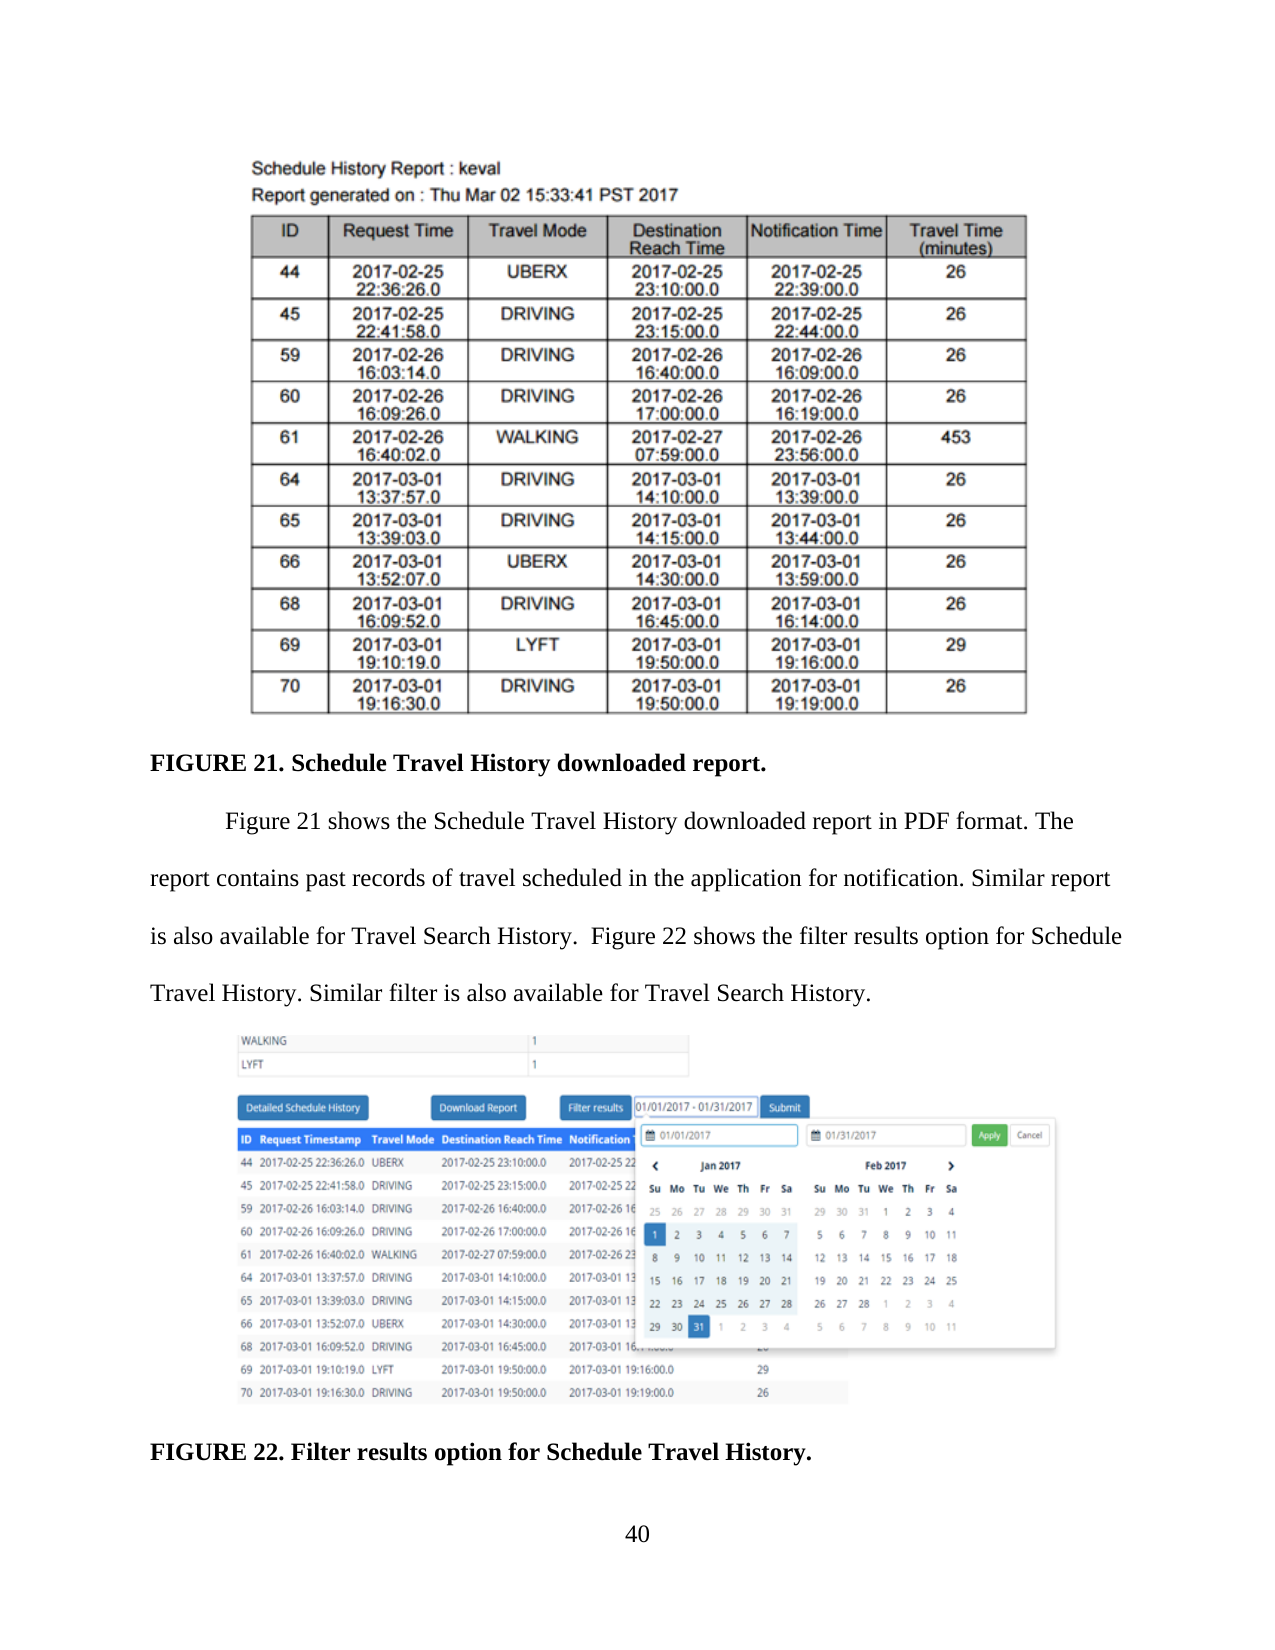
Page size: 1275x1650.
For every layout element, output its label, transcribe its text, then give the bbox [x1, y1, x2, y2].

text FIGURE 21. Schedule Travel History downloaded report. [150, 748, 1125, 777]
text FIGURE 22. Filter results option for Schedule Travel History. [150, 1437, 1125, 1466]
picture [206, 1035, 1069, 1410]
text Figure 21 shows the Schedule Travel History downloaded report in PDF format. The report contains past records of travel scheduled in the application for notification. Similar report is also available for Travel Search History. Figure 22 shows the filter results option for Schedule Travel History. Similar filter is also available for Travel Search History. [150, 806, 1125, 1007]
picture [233, 150, 1042, 721]
